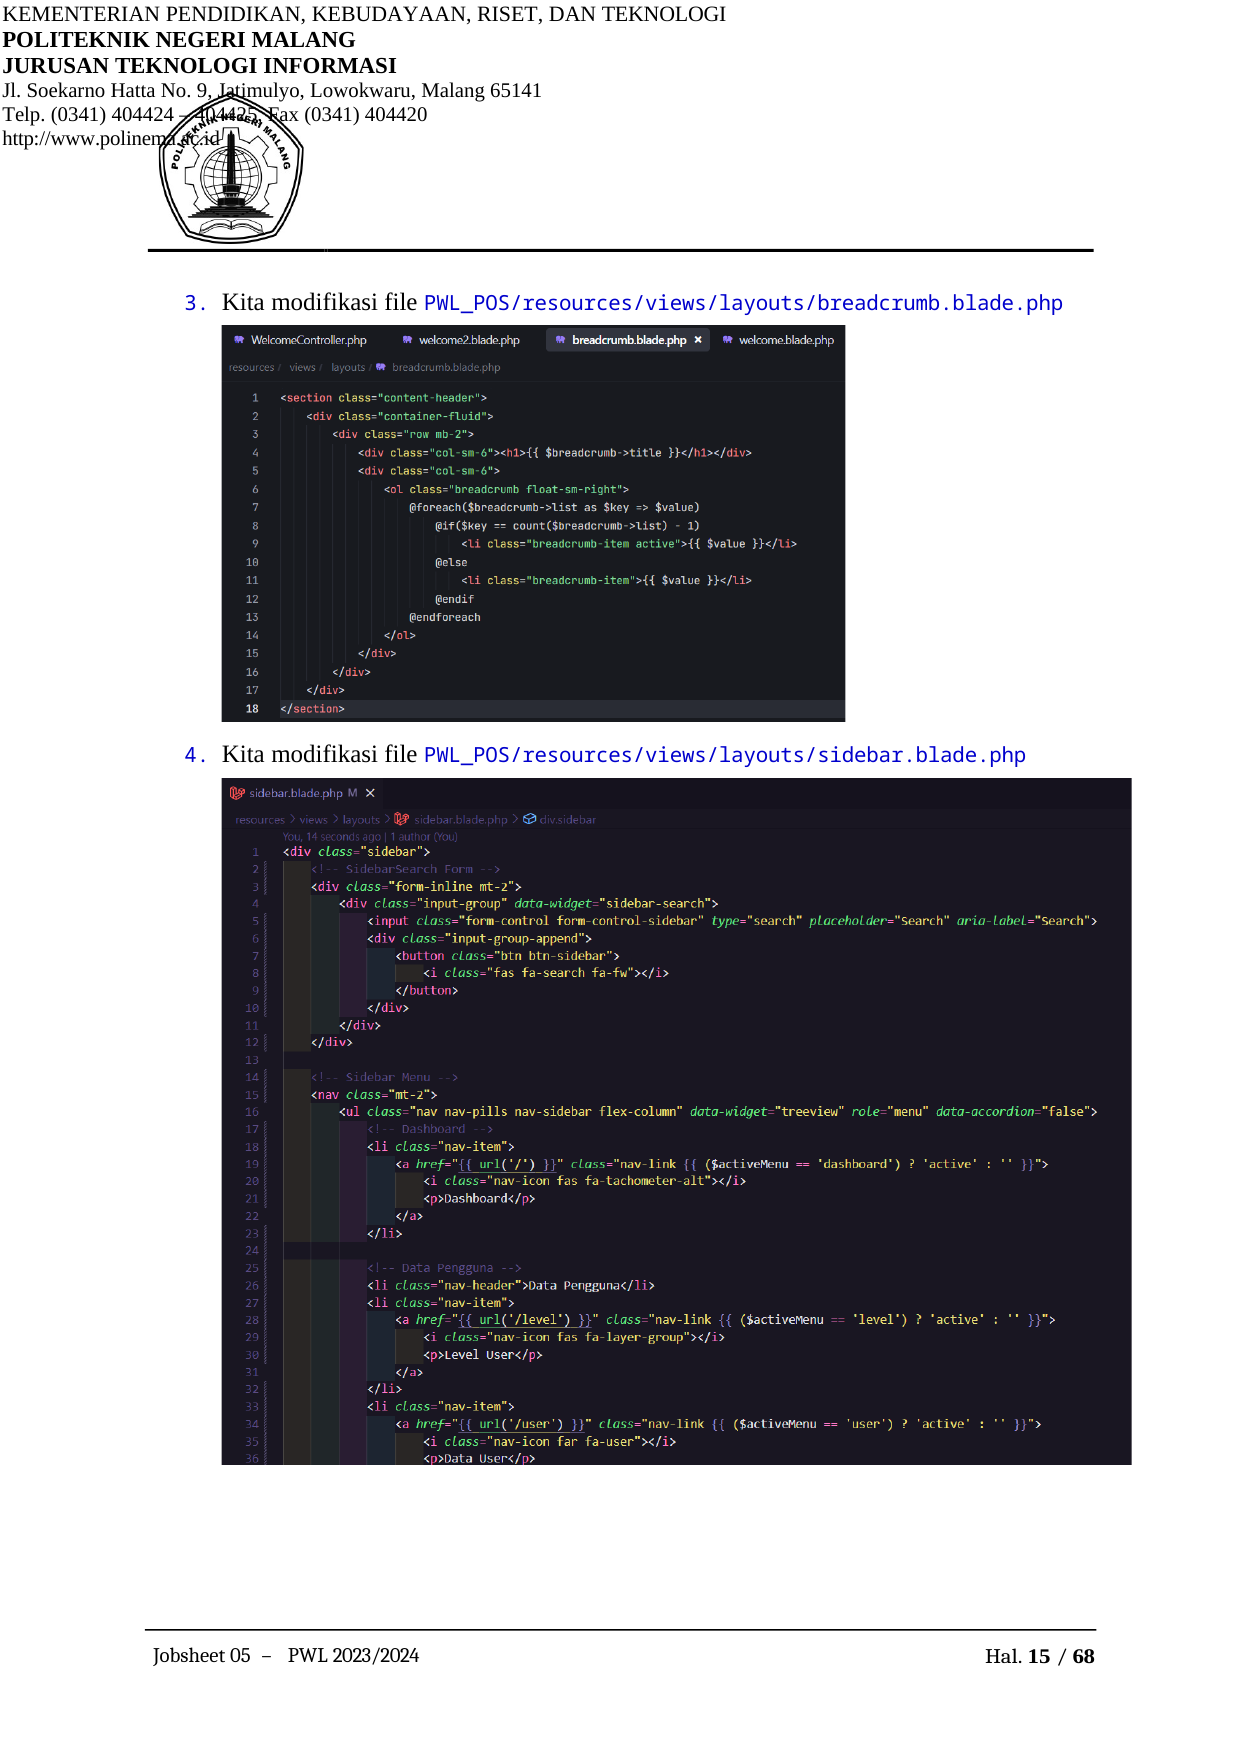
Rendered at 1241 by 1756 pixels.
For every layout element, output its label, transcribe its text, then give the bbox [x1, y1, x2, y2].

picture [221, 325, 846, 722]
picture [158, 92, 304, 244]
picture [221, 778, 1132, 1465]
list Kita modifikasi file PWL_POS/resources/views/layouts/sidebar.blade.php [184, 739, 1107, 769]
list Kita modifikasi file PWL_POS/resources/views/layouts/breadcrumb.blade.php [184, 287, 1107, 316]
